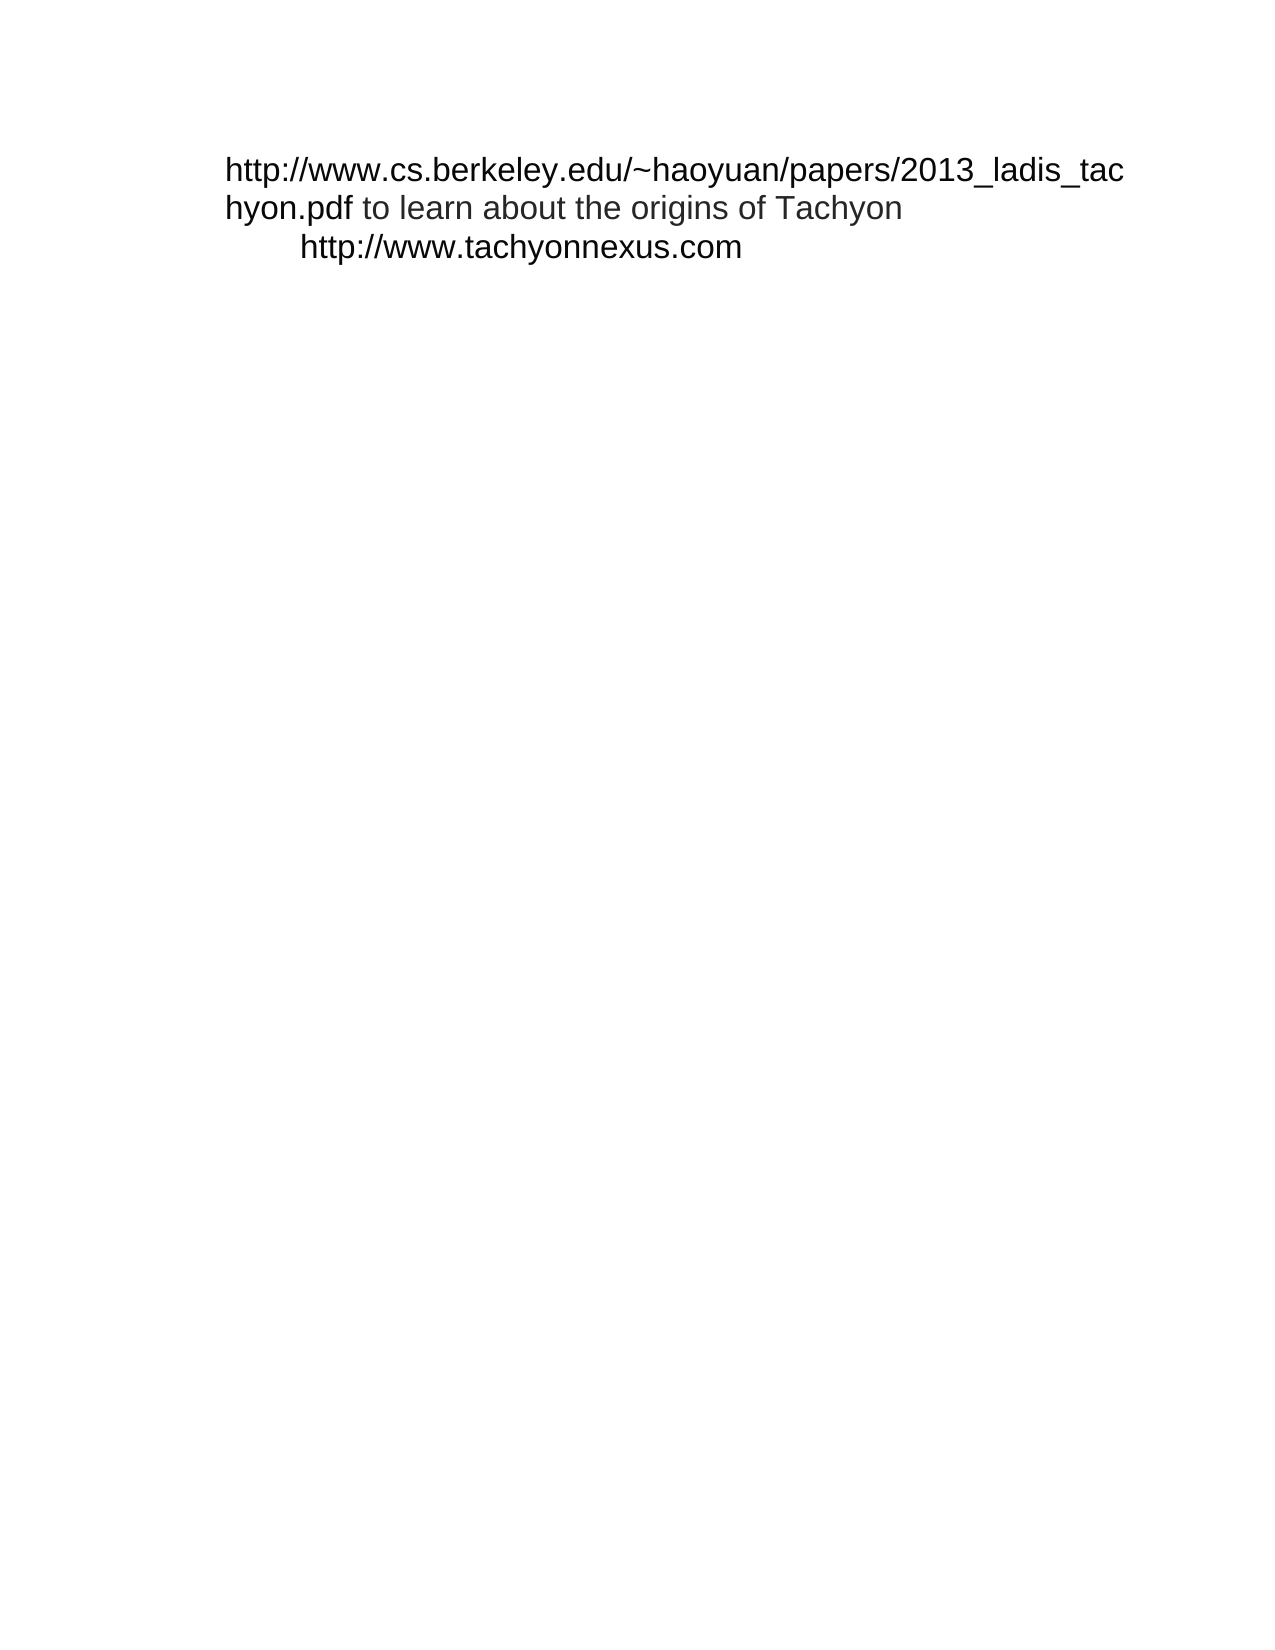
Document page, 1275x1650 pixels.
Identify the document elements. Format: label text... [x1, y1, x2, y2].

text http://www.tachyonnexus.com [150, 227, 1125, 265]
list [150, 150, 1125, 227]
